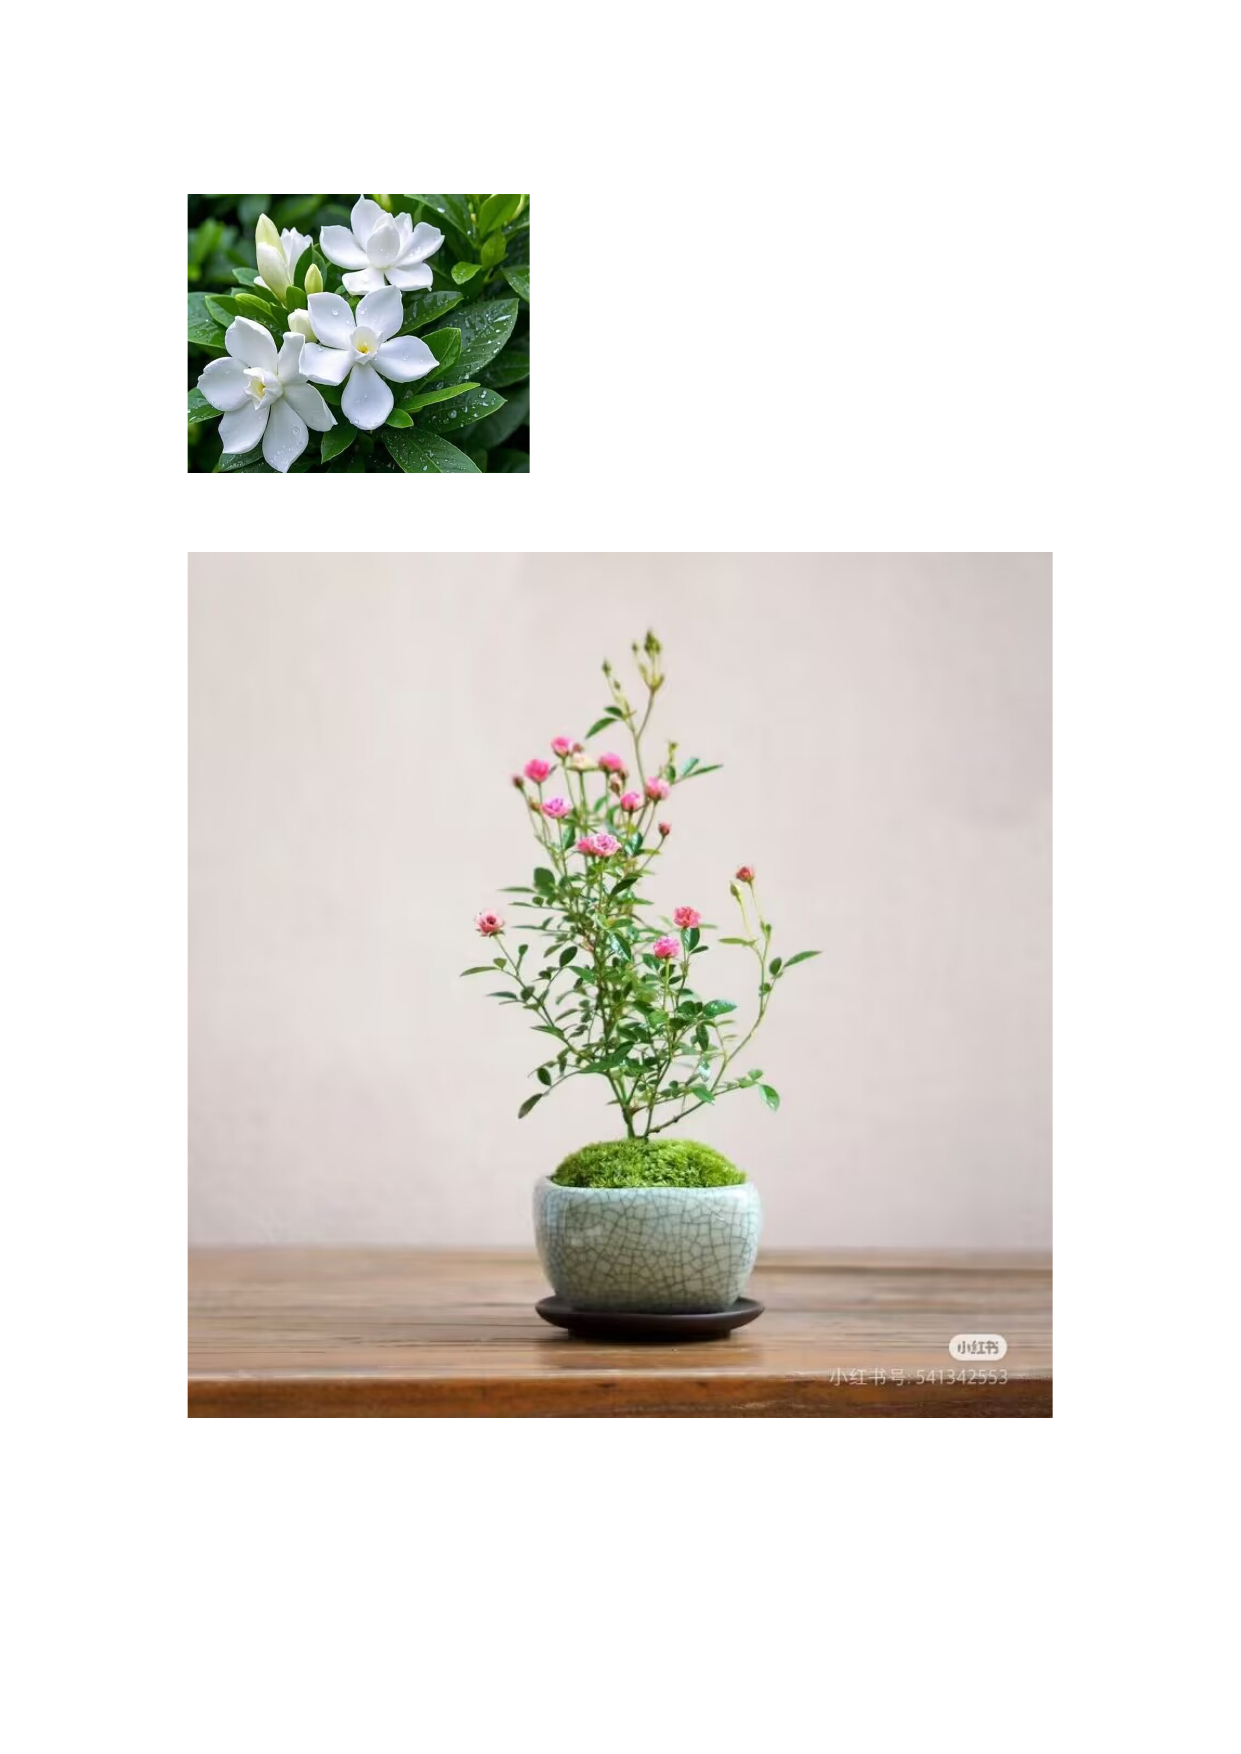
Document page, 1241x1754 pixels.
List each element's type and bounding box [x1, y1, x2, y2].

picture [187, 194, 530, 473]
picture [187, 552, 1053, 1418]
